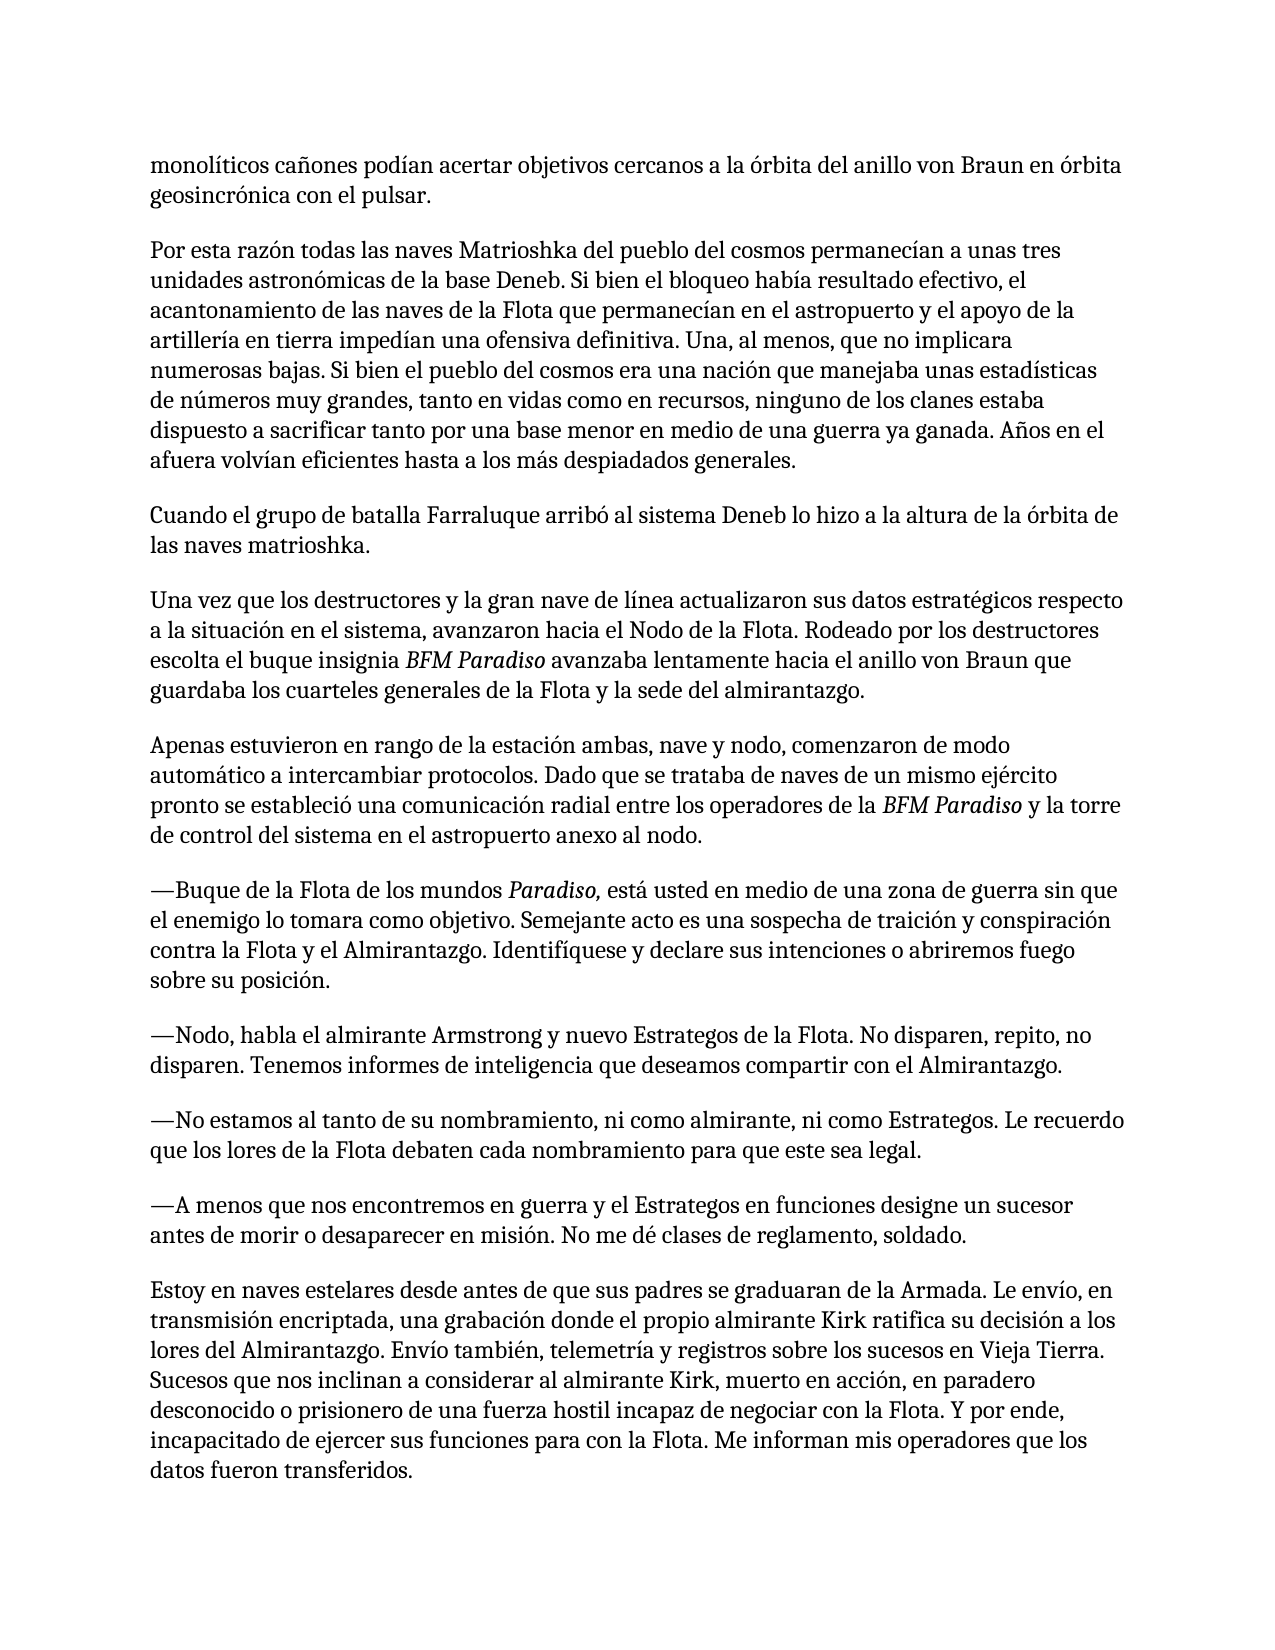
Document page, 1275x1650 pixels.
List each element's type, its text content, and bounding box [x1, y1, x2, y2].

text Cuando el grupo de batalla Farraluque arribó al sistema Deneb lo hizo a la altura de la órbita de las naves matrioshka. [150, 500, 1125, 560]
text —A menos que nos encontremos en guerra y el Estrategos en funciones designe un sucesor antes de morir o desaparecer en misión. No me dé clases de reglamento, soldado. [150, 1190, 1125, 1250]
text Apenas estuvieron en rango de la estación ambas, nave y nodo, comenzaron de modo automático a intercambiar protocolos. Dado que se trataba de naves de un mismo ejército pronto se estableció una comunicación radial entre los operadores de la BFM Paradiso y la torre de control del sistema en el astropuerto anexo al nodo. [150, 730, 1125, 850]
text Por esta razón todas las naves Matrioshka del pueblo del cosmos permanecían a unas tres unidades astronómicas de la base Deneb. Si bien el bloqueo había resultado efectivo, el acantonamiento de las naves de la Flota que permanecían en el astropuerto y el apoyo de la artillería en tierra impedían una ofensiva definitiva. Una, al menos, que no implicara numerosas bajas. Si bien el pueblo del cosmos era una nación que manejaba unas estadísticas de números muy grandes, tanto en vidas como en recursos, ninguno de los clanes estaba dispuesto a sacrificar tanto por una base menor en medio de una guerra ya ganada. Años en el afuera volvían eficientes hasta a los más despiadados generales. [150, 235, 1125, 475]
text —Buque de la Flota de los mundos Paradiso, está usted en medio de una zona de guerra sin que el enemigo lo tomara como objetivo. Semejante acto es una sospecha de traición y conspiración contra la Flota y el Almirantazgo. Identifíquese y declare sus intenciones o abriremos fuego sobre su posición. [150, 875, 1125, 995]
text —No estamos al tanto de su nombramiento, ni como almirante, ni como Estrategos. Le recuerdo que los lores de la Flota debaten cada nombramiento para que este sea legal. [150, 1105, 1125, 1165]
text —Nodo, habla el almirante Armstrong y nuevo Estrategos de la Flota. No disparen, repito, no disparen. Tenemos informes de inteligencia que deseamos compartir con el Almirantazgo. [150, 1020, 1125, 1080]
text Estoy en naves estelares desde antes de que sus padres se graduaran de la Armada. Le envío, en transmisión encriptada, una grabación donde el propio almirante Kirk ratifica su decisión a los lores del Almirantazgo. Envío también, telemetría y registros sobre los sucesos en Vieja Tierra. Sucesos que nos inclinan a considerar al almirante Kirk, muerto en acción, en paradero desconocido o prisionero de una fuerza hostil incapaz de negociar con la Flota. Y por ende, incapacitado de ejercer sus funciones para con la Flota. Me informan mis operadores que los datos fueron transferidos. [150, 1275, 1125, 1485]
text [150, 150, 1125, 210]
text Una vez que los destructores y la gran nave de línea actualizaron sus datos estratégicos respecto a la situación en el sistema, avanzaron hacia el Nodo de la Flota. Rodeado por los destructores escolta el buque insignia BFM Paradiso avanzaba lentamente hacia el anillo von Braun que guardaba los cuarteles generales de la Flota y la sede del almirantazgo. [150, 585, 1125, 705]
